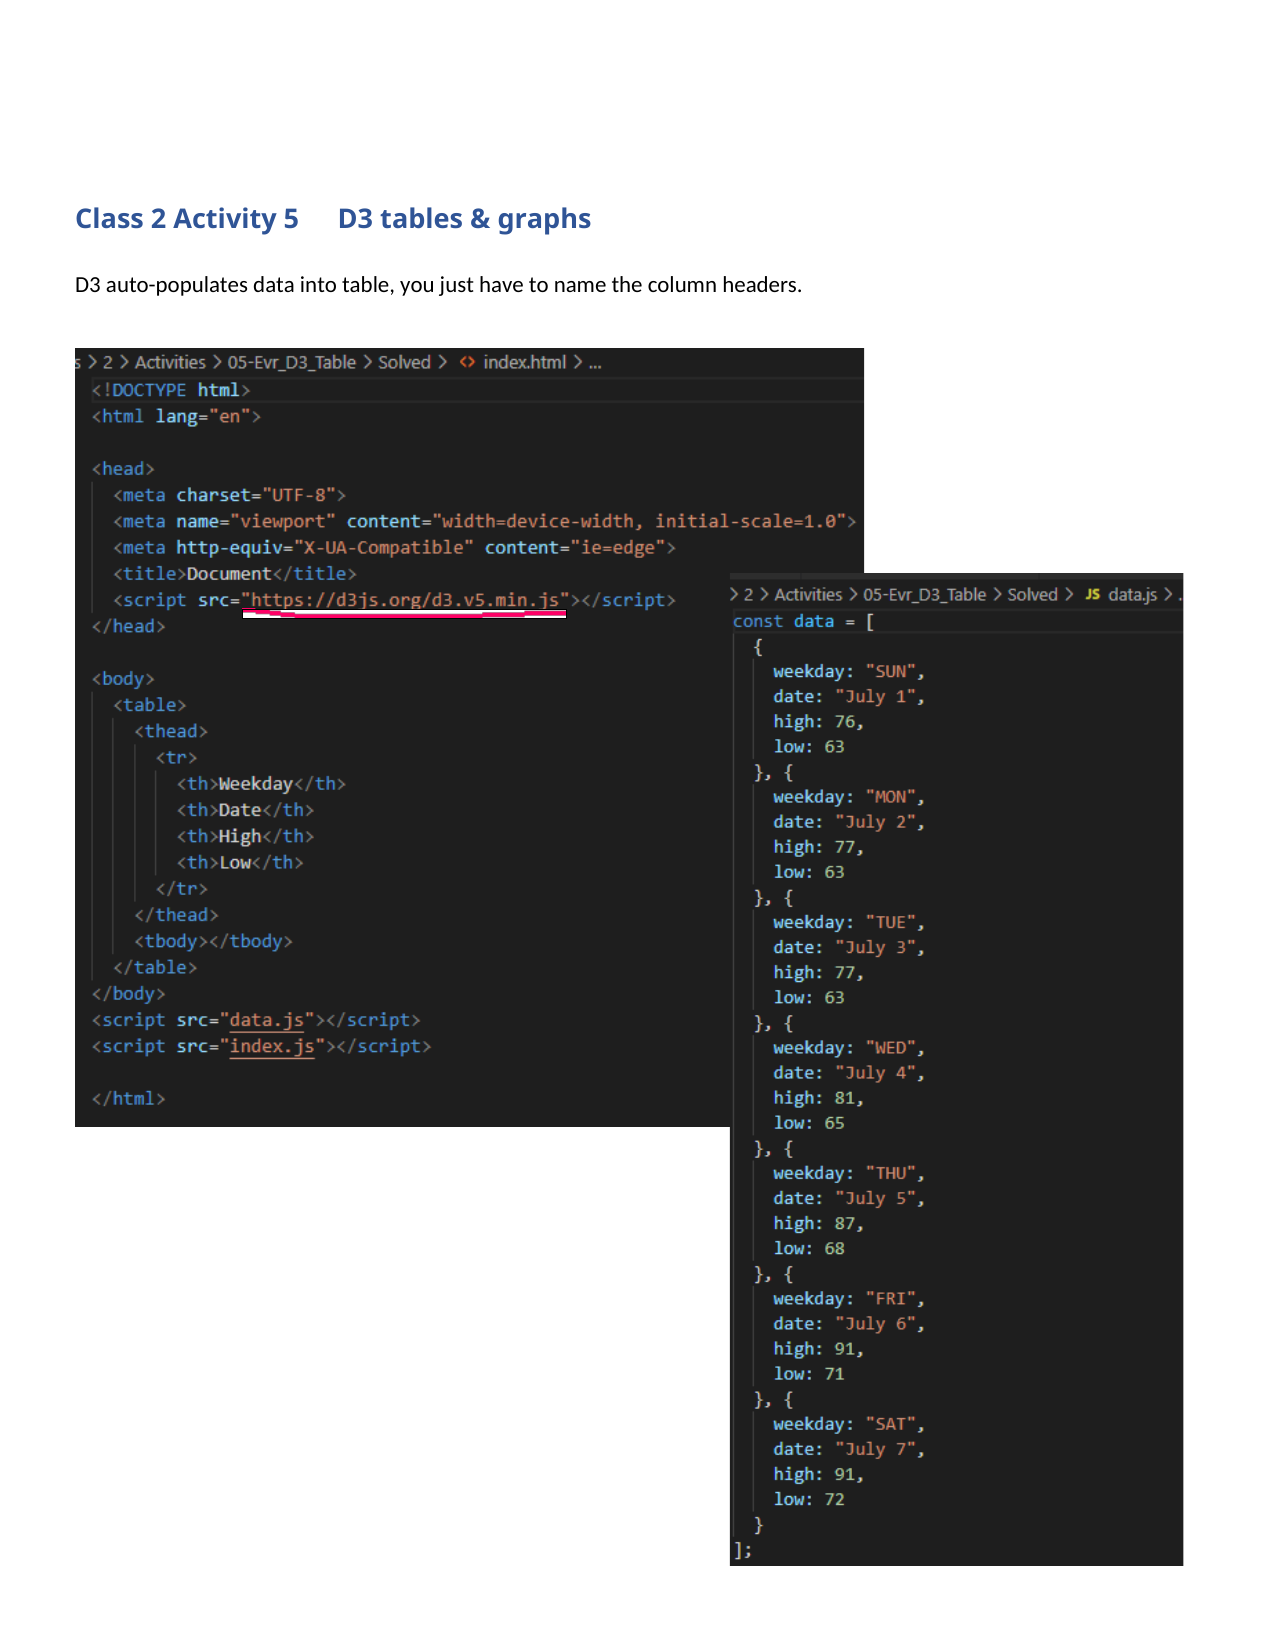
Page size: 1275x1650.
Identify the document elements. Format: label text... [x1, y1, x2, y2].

text Class 2 Activity 5 D3 tables & graphs [75, 200, 1200, 237]
picture [75, 348, 1184, 1566]
text D3 auto-populates data into table, you just have to name the column headers. [75, 270, 1200, 298]
